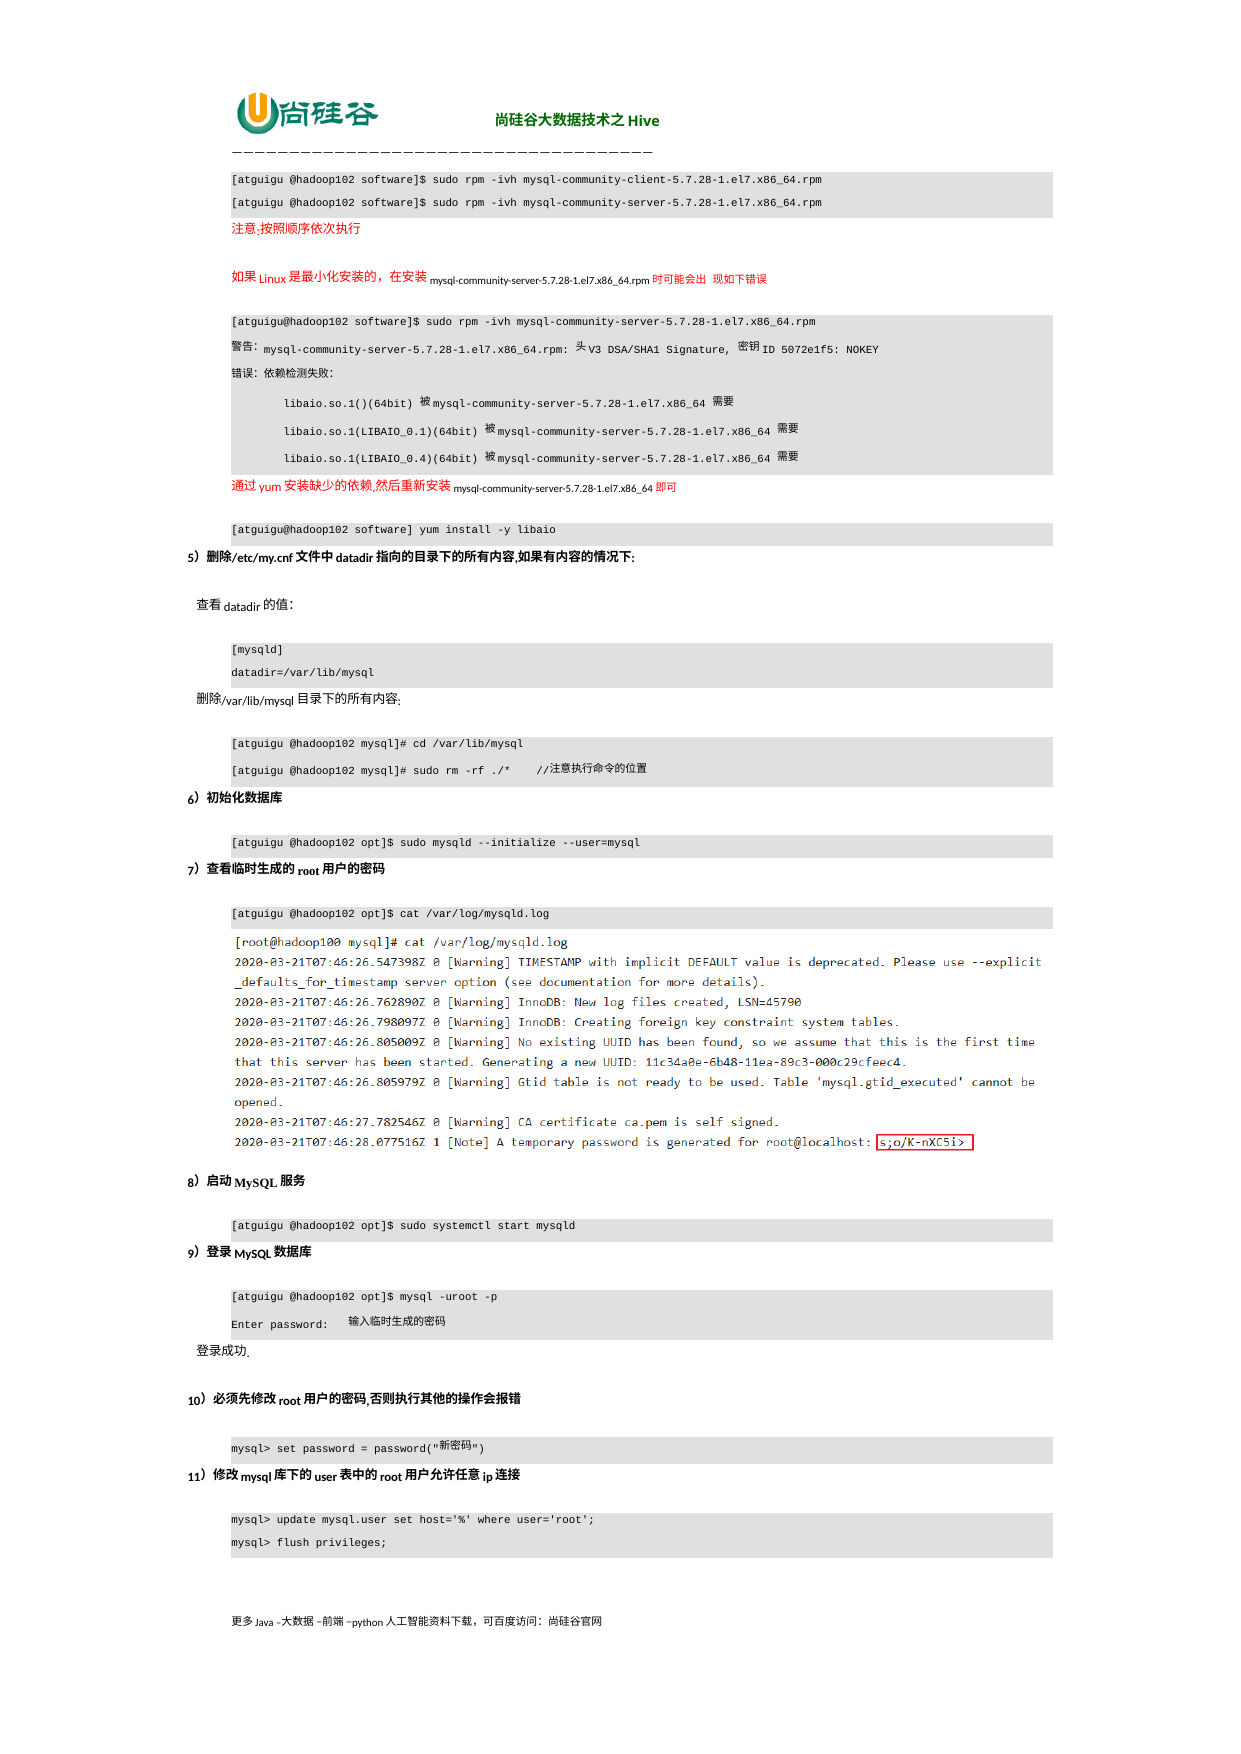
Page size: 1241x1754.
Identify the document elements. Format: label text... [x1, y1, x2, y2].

text libaio.so.1()(64bit) 被 mysql-community-server-5.7.28-1.el7.x86_64 需要 [231, 392, 1053, 420]
text [atguigu @hadoop102 opt]$ sudo mysqld --initialize --user=mysql [231, 835, 1053, 858]
text [atguigu@hadoop102 software]$ sudo rpm -ivh mysql-community-server-5.7.28-1.el7.x86_64.rpm [231, 315, 1053, 338]
text 警告：mysql-community-server-5.7.28-1.el7.x86_64.rpm: 头V3 DSA/SHA1 Signature, 密钥 ID 5072e1f5: NOKEY [231, 338, 1053, 365]
text 6）初始化数据库 [187, 787, 1053, 819]
text 删除/var/lib/mysql目录下的所有内容: [187, 688, 1053, 721]
text 5）删除/etc/my.cnf文件中datadir指向的目录下的所有内容,如果有内容的情况下: [187, 546, 1053, 578]
text 11）修改mysql库下的user表中的root用户允许任意ip连接 [187, 1464, 1053, 1497]
text 通过yum安装缺少的依赖,然后重新安装mysql-community-server-5.7.28-1.el7.x86_64 即可 [187, 475, 1053, 507]
text Enter password: 输入临时生成的密码 [231, 1313, 1053, 1340]
text 7）查看临时生成的root用户的密码 [187, 858, 1053, 891]
picture [231, 88, 382, 138]
text datadir=/var/lib/mysql [231, 666, 1053, 688]
text [atguigu @hadoop102 opt]$ cat /var/log/mysqld.log [231, 907, 1053, 929]
text 查看datadir的值： [187, 594, 1053, 627]
text libaio.so.1(LIBAIO_0.4)(64bit) 被 mysql-community-server-5.7.28-1.el7.x86_64 需要 [231, 447, 1053, 475]
text [atguigu @hadoop102 opt]$ mysql -uroot -p [231, 1290, 1053, 1313]
text [atguigu @hadoop102 software]$ sudo rpm -ivh mysql-community-server-5.7.28-1.el7.x86_64.rpm [231, 195, 1053, 218]
text [atguigu @hadoop102 opt]$ sudo systemctl start mysqld [231, 1219, 1053, 1242]
text mysql> update mysql.user set host='%' where user='root'; [231, 1513, 1053, 1536]
text 登录成功. [187, 1340, 1053, 1373]
text [atguigu @hadoop102 mysql]# sudo rm -rf ./* //注意执行命令的位置 [231, 760, 1053, 787]
text [mysqld] [231, 643, 1053, 666]
text 9）登录MySQL数据库 [187, 1242, 1053, 1274]
picture [231, 935, 1052, 1151]
text 8）启动MySQL服务 [187, 1170, 1053, 1203]
text libaio.so.1(LIBAIO_0.1)(64bit) 被 mysql-community-server-5.7.28-1.el7.x86_64 需要 [231, 420, 1053, 447]
text mysql> set password = password("新密码") [231, 1437, 1053, 1464]
text mysql> flush privileges; [231, 1536, 1053, 1558]
text 10）必须先修改root用户的密码,否则执行其他的操作会报错 [187, 1389, 1053, 1421]
text [atguigu @hadoop102 software]$ sudo rpm -ivh mysql-community-client-5.7.28-1.el7.x86_64.rpm [231, 172, 1053, 195]
text 注意:按照顺序依次执行 [187, 218, 1053, 251]
text [atguigu @hadoop102 mysql]# cd /var/lib/mysql [231, 737, 1053, 760]
text 如果Linux是最小化安装的，在安装mysql-community-server-5.7.28-1.el7.x86_64.rpm时可能会出 现如下错误 [187, 267, 1053, 299]
text [atguigu@hadoop102 software] yum install -y libaio [231, 523, 1053, 546]
text 错误：依赖检测失败： [231, 365, 1053, 392]
